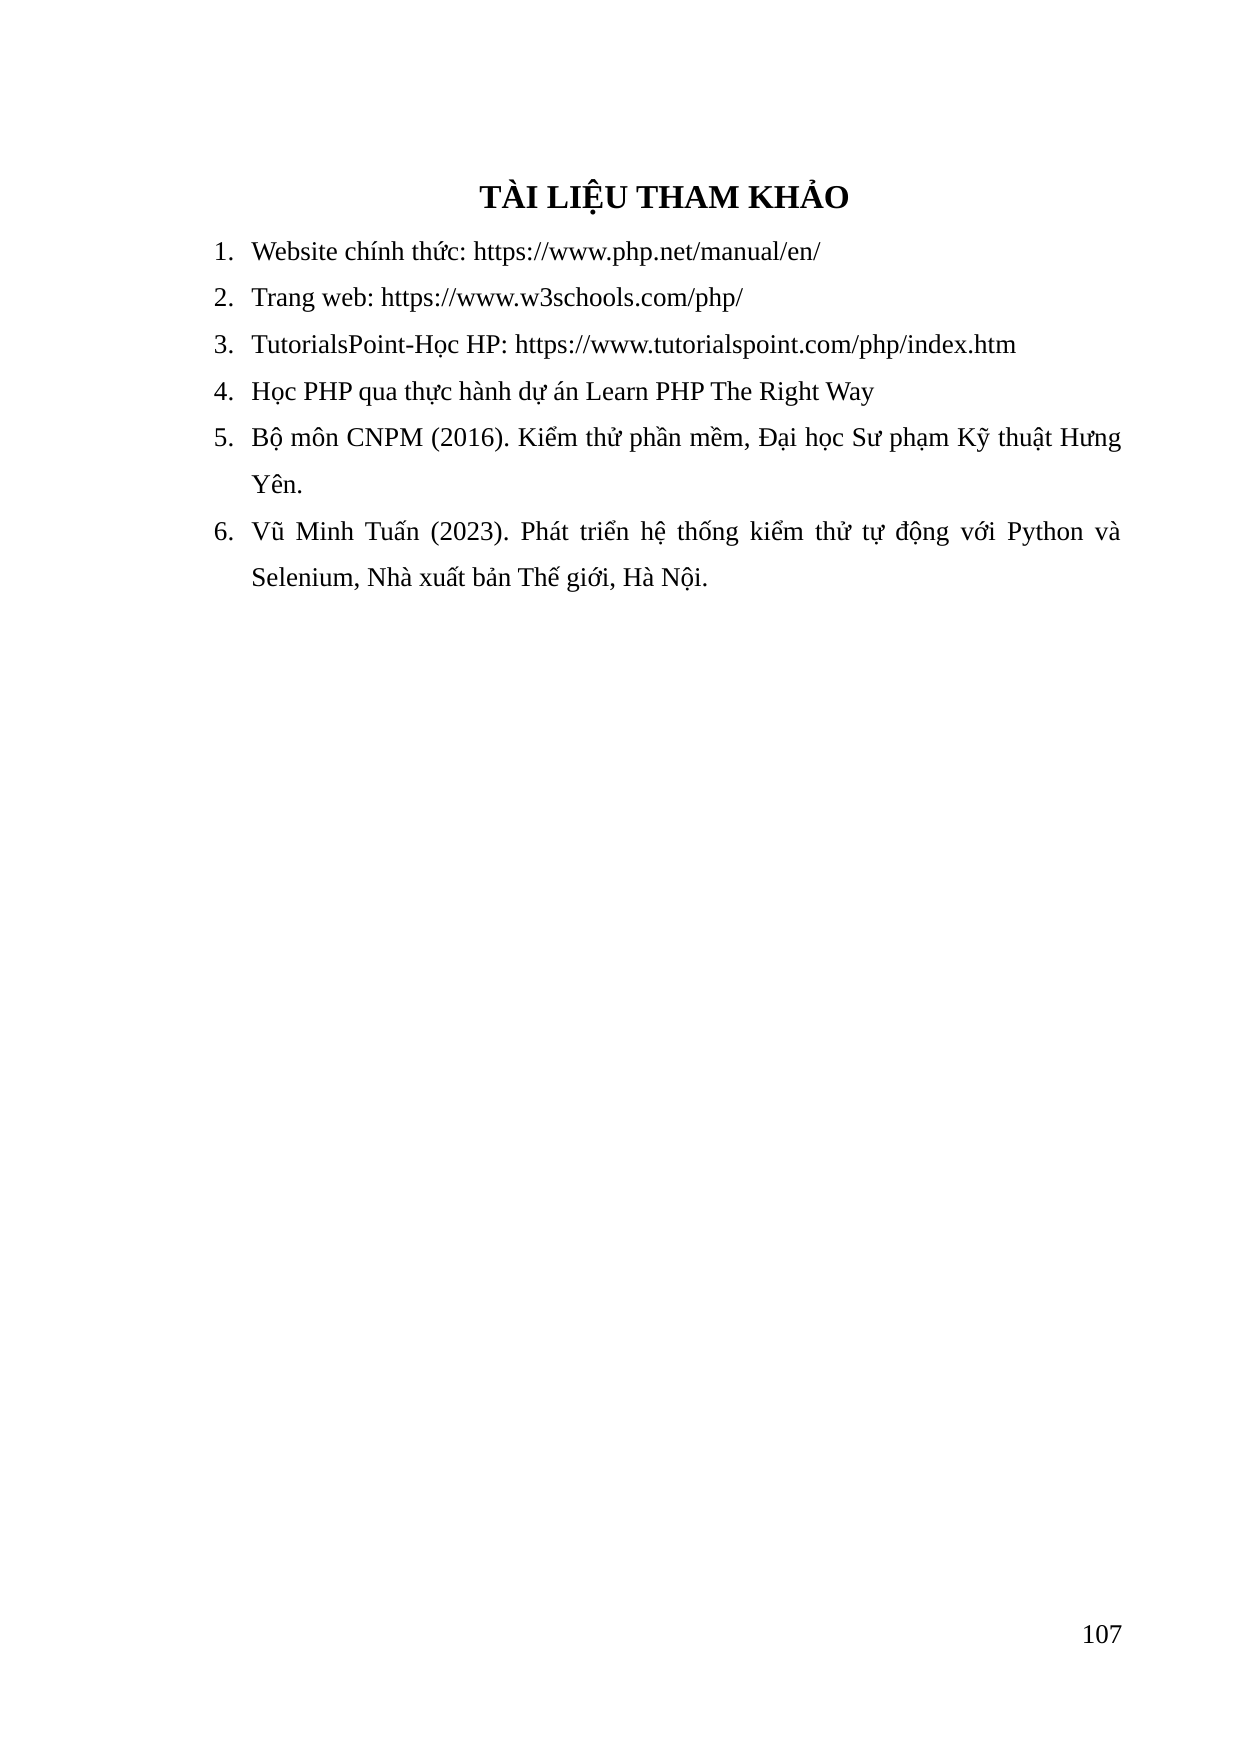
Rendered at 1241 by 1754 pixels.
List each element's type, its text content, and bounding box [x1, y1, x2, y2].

list Trang web: https://www.w3schools.com/php/ [214, 281, 1122, 312]
list TutorialsPoint-Học HP: https://www.tutorialspoint.com/php/index.htm [214, 328, 1122, 359]
list Bộ môn CNPM (2016). Kiểm thử phần mềm, Đại học Sư phạm Kỹ thuật Hưng Yên. [214, 421, 1122, 499]
list Vũ Minh Tuấn (2023). Phát triển hệ thống kiểm thử tự động với Python và Selenium, Nhà xuất bản Thế giới, Hà Nội. [214, 515, 1122, 592]
list Học PHP qua thực hành dự án Learn PHP The Right Way [214, 375, 1122, 406]
text TÀI LIỆU THAM KHẢO [207, 177, 1122, 216]
list Website chính thức: https://www.php.net/manual/en/ [214, 235, 1122, 266]
